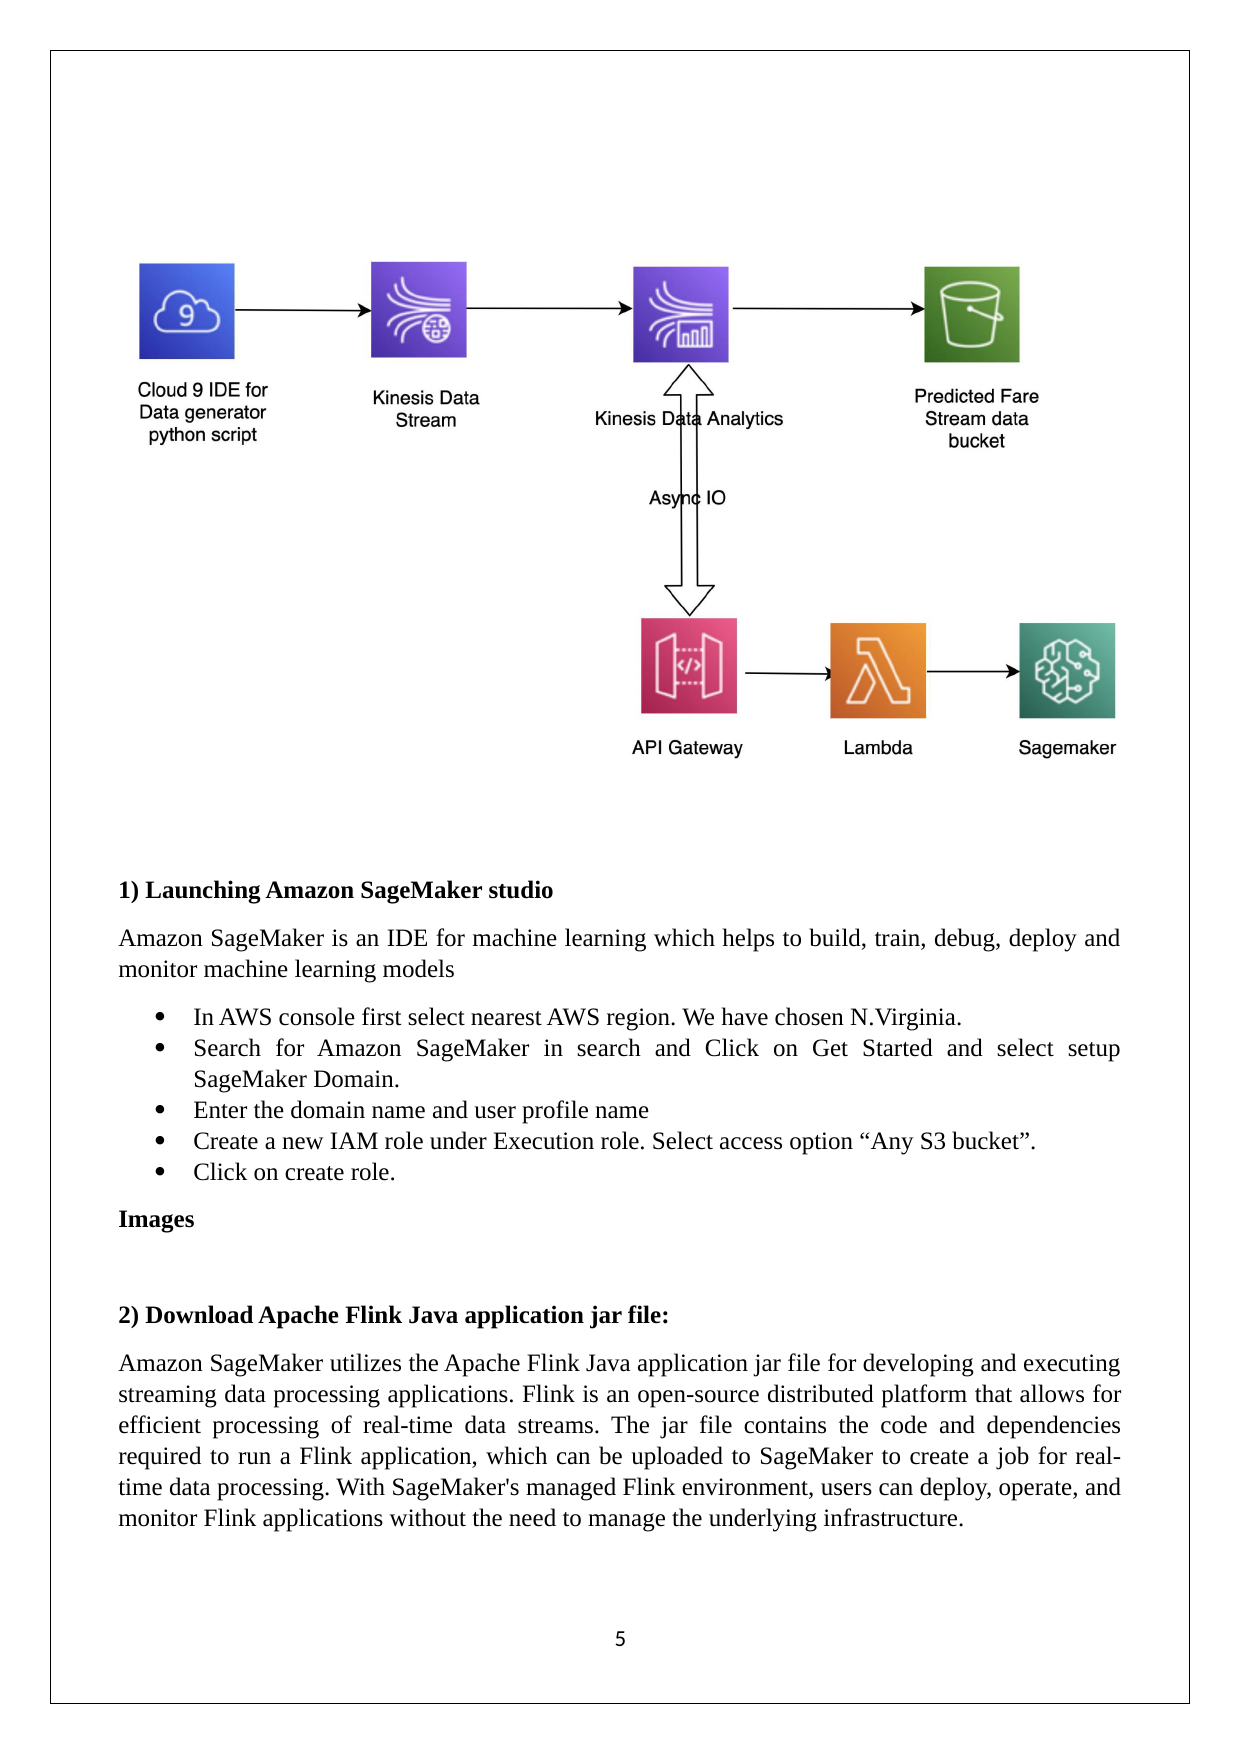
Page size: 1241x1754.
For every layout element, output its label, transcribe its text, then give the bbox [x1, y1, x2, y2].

text Amazon SageMaker is an IDE for machine learning which helps to build, train, debug, deploy and monitor machine learning models [118, 923, 1122, 983]
list In AWS console first select nearest AWS region. We have chosen N.Virginia. [156, 1002, 1122, 1030]
list Enter the domain name and user profile name [156, 1095, 1122, 1123]
text 1) Launching Amazon SageMaker studio [118, 875, 1122, 904]
text Images [118, 1204, 1122, 1233]
list Create a new IAM role under Execution role. Select access option “Any S3 bucket”. [156, 1126, 1122, 1154]
text 2) Download Apache Flink Java application jar file: [118, 1300, 1122, 1329]
list Search for Amazon SageMaker in search and Click on Get Started and select setup SageMaker Domain. [156, 1033, 1122, 1092]
text Amazon SageMaker utilizes the Apache Flink Java application jar file for developing and executing streaming data processing applications. Flink is an open-source distributed platform that allows for efficient processing of real-time data streams. The jar file contains the code and dependencies required to run a Flink application, which can be uploaded to SageMaker to create a job for real-time data processing. With SageMaker's managed Flink environment, users can deploy, operate, and monitor Flink applications without the need to manage the underlying infrastructure. [118, 1348, 1122, 1532]
list Click on create role. [156, 1157, 1122, 1186]
